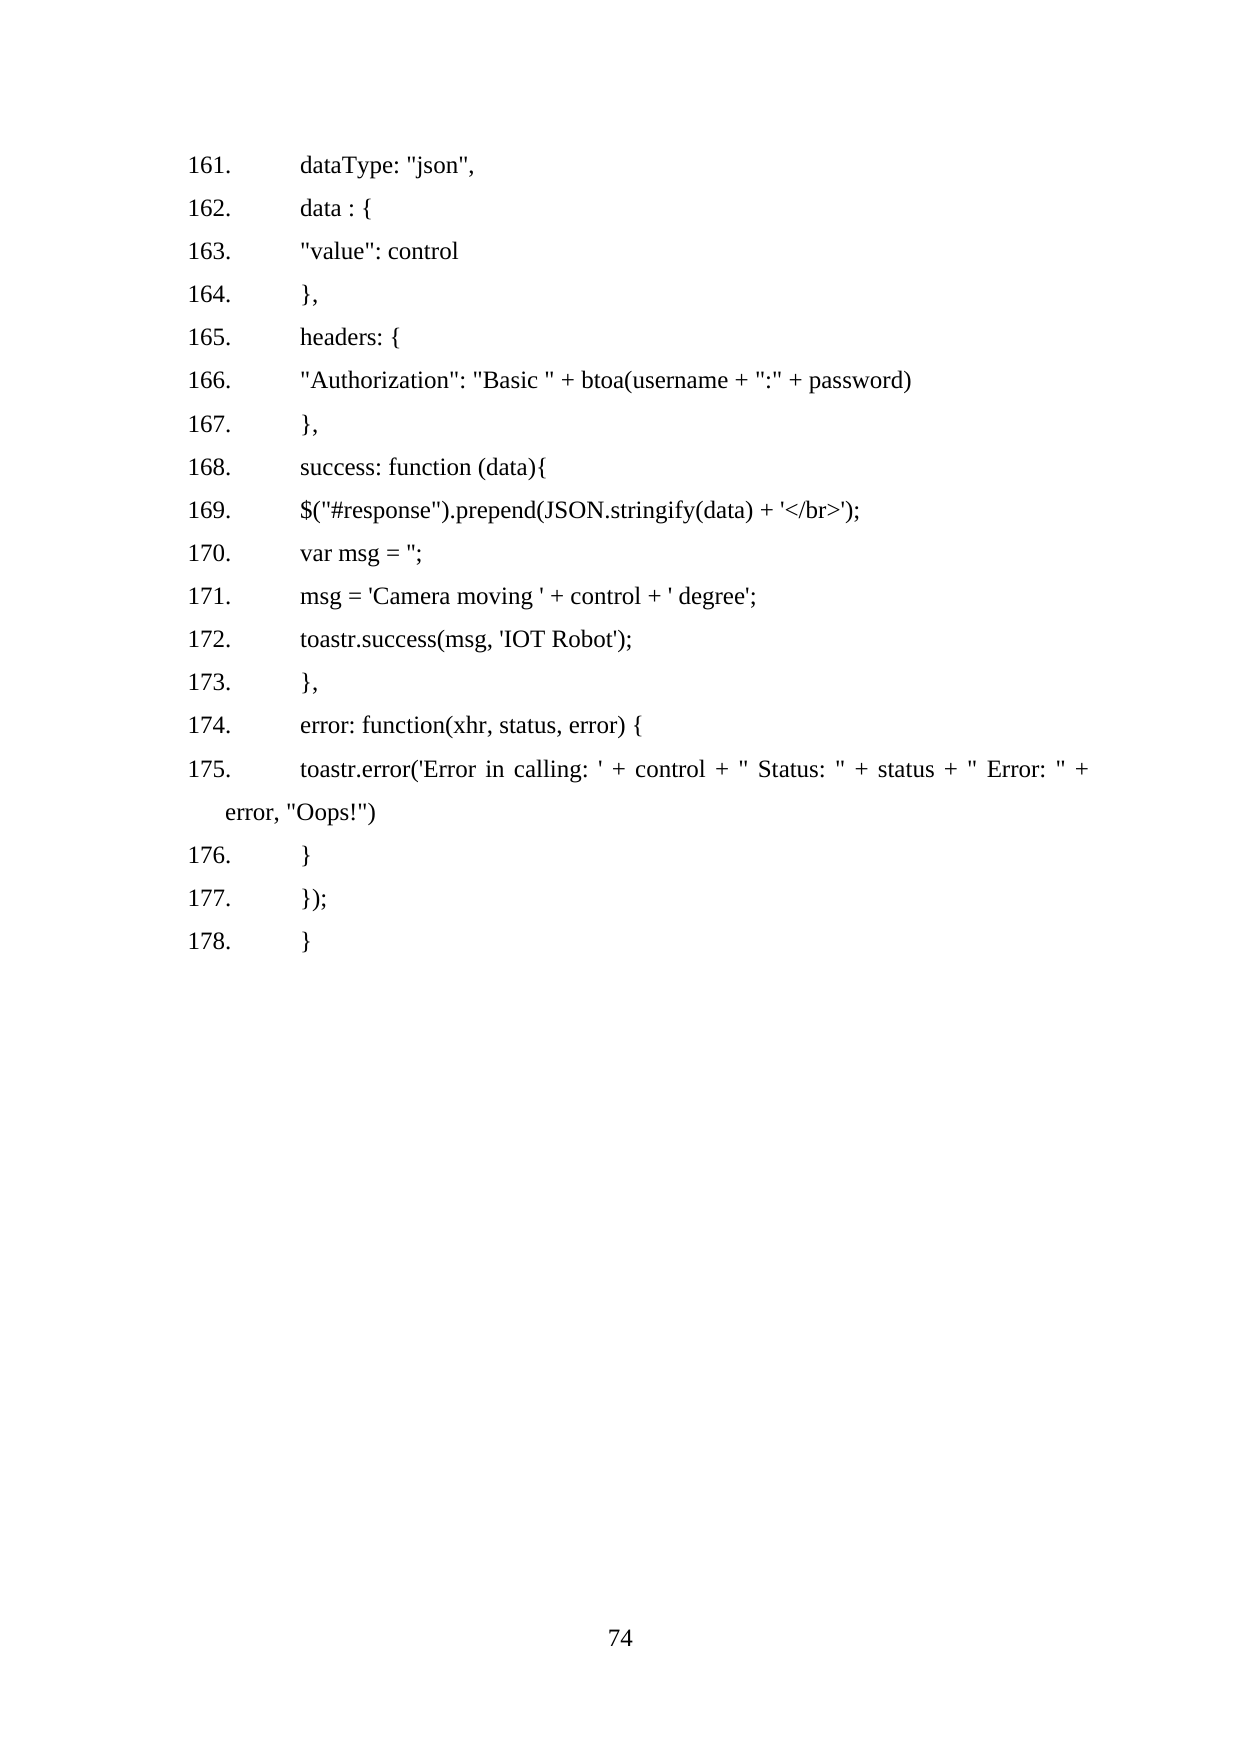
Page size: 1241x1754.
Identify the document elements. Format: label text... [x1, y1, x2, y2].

list success: function (data){ [187, 452, 1090, 481]
list msg = 'Camera moving ' + control + ' degree'; [187, 581, 1090, 610]
list data : { [187, 193, 1090, 222]
list headers: { [187, 322, 1090, 351]
list "Authorization": "Basic " + btoa(username + ":" + password) [187, 366, 1090, 394]
list }); [187, 883, 1090, 912]
list } [187, 840, 1090, 869]
list error: function(xhr, status, error) { [187, 711, 1090, 739]
list toastr.error('Error in calling: ' + control + " Status: " + status + " Error: " + error, "Oops!") [187, 754, 1090, 826]
list }, [187, 279, 1090, 308]
list var msg = ''; [187, 538, 1090, 567]
list } [187, 926, 1090, 955]
list $("#response").prepend(JSON.stringify(data) + '</br>'); [187, 495, 1090, 524]
list }, [187, 667, 1090, 696]
list toastr.success(msg, 'IOT Robot'); [187, 624, 1090, 653]
list "value": control [187, 236, 1090, 265]
list dataType: "json", [187, 150, 1090, 179]
list }, [187, 409, 1090, 437]
